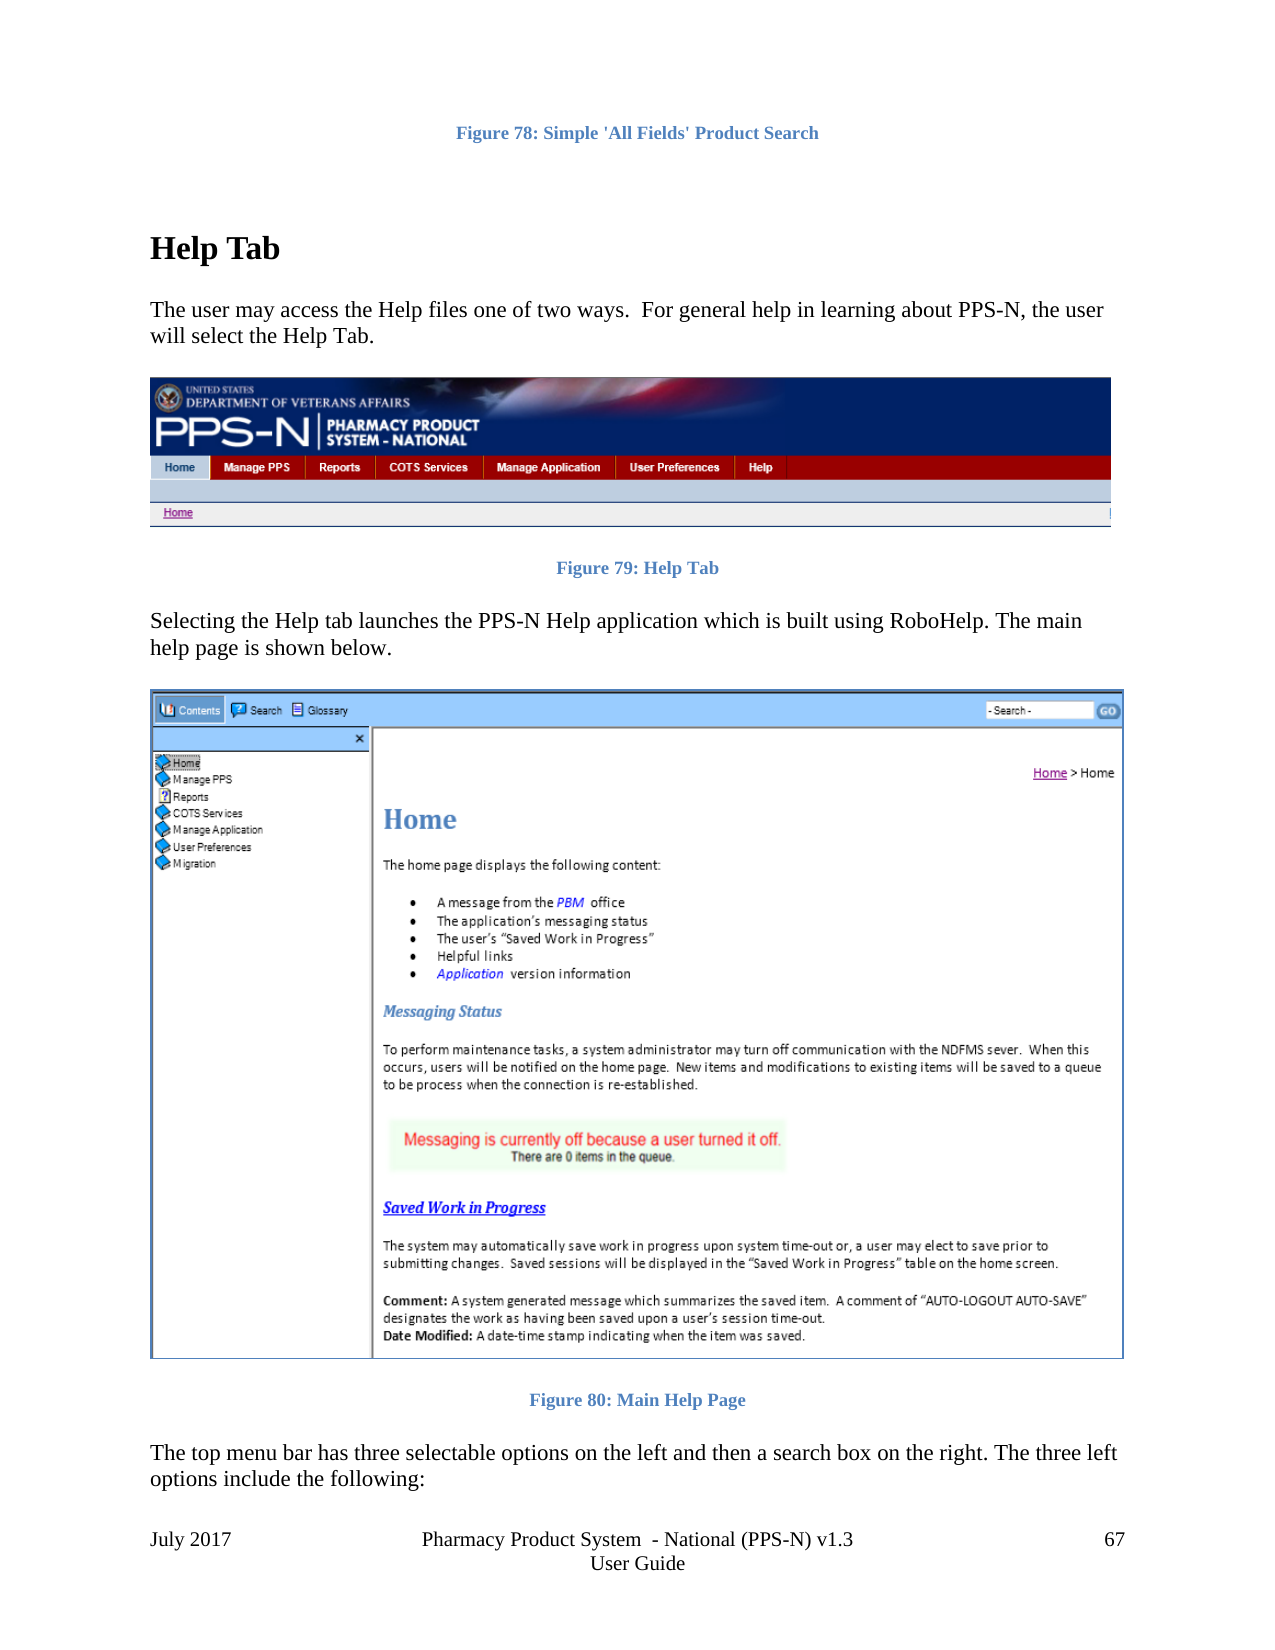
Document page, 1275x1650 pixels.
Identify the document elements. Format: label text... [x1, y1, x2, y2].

picture [152, 691, 1122, 1358]
text The top menu bar has three selectable options on the left and then a search box on the right. The three left options include the following: [150, 1439, 1125, 1492]
text The user may access the Help files one of two ways. For general help in learning about PPS-N, the user will select the Help Tab. [150, 296, 1125, 348]
subtitle Help Tab [150, 228, 1125, 266]
text Selecting the Help tab launches the PPS-N Help application which is built using RoboHelp. The main help page is shown below. [150, 607, 1125, 660]
text Figure 79: Help Tab [150, 557, 1125, 578]
picture [150, 377, 1111, 528]
text Figure 80: Main Help Page [150, 1388, 1125, 1410]
text Figure 78: Simple 'All Fields' Product Search [150, 122, 1125, 143]
